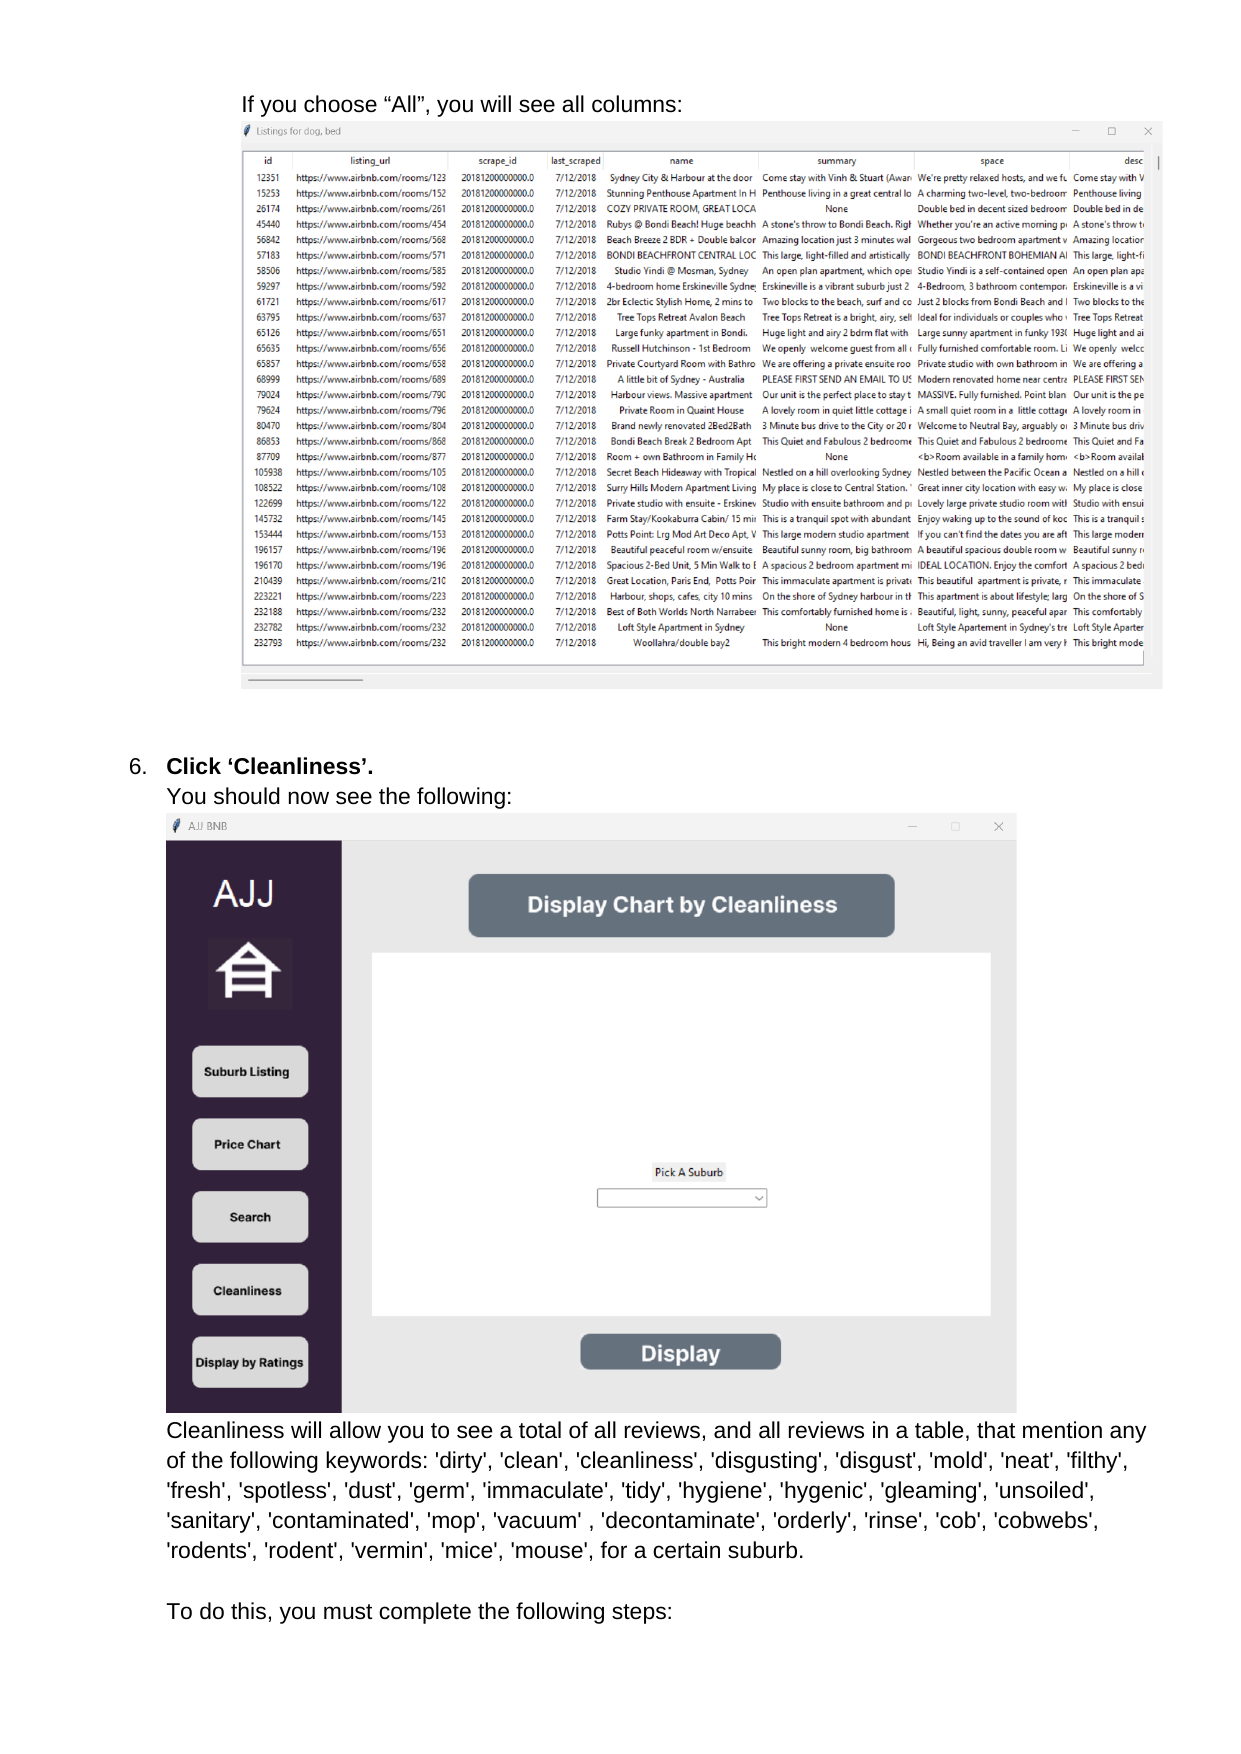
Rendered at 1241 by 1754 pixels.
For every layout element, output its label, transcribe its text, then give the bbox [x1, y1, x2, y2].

picture [241, 121, 1163, 689]
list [203, 91, 1149, 749]
picture [166, 813, 1017, 1413]
